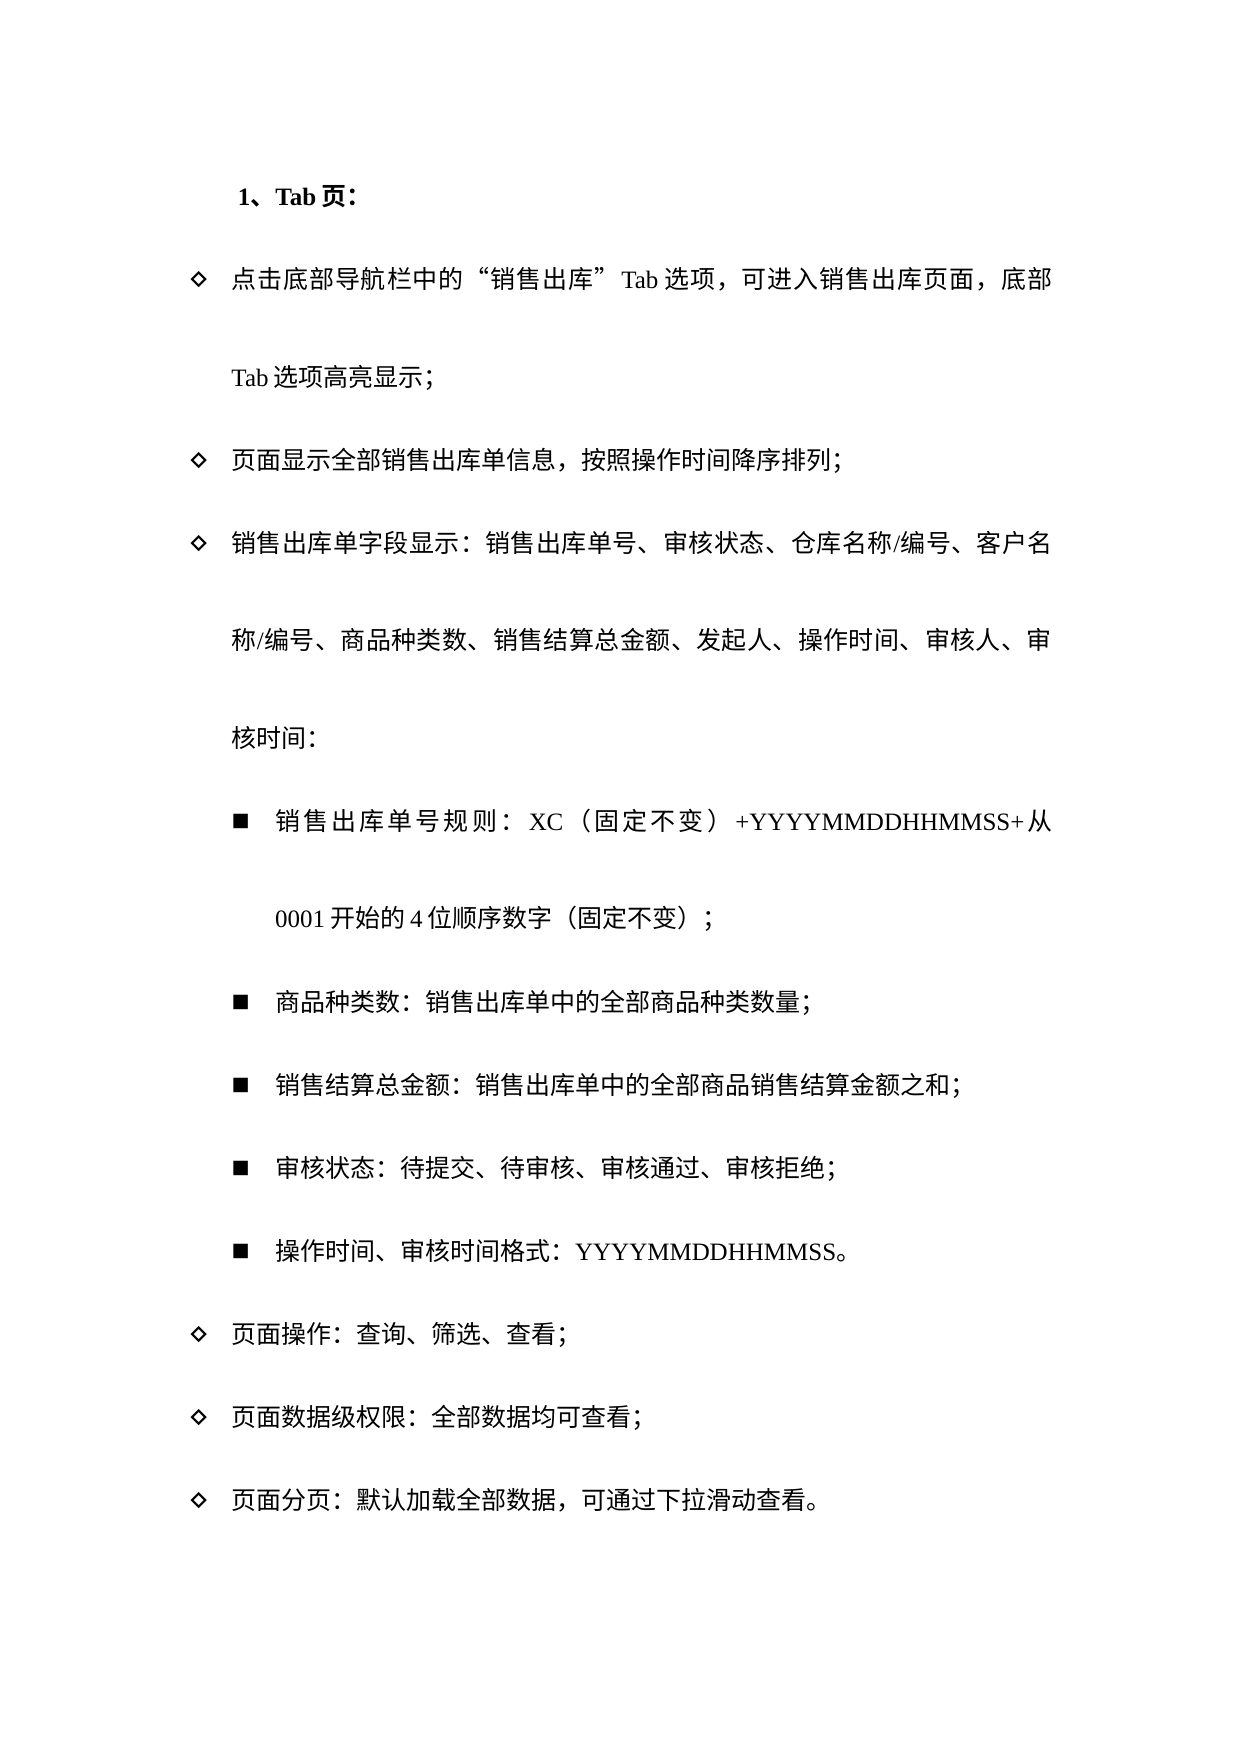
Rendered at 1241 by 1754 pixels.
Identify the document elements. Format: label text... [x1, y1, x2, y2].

list 页面分页：默认加载全部数据，可通过下拉滑动查看。 [187, 1466, 1053, 1531]
list 点击底部导航栏中的“销售出库”Tab选项，可进入销售出库页面，底部Tab选项高亮显示； [187, 245, 1053, 408]
list 销售结算总金额：销售出库单中的全部商品销售结算金额之和； [231, 1051, 1053, 1116]
list 操作时间、审核时间格式：YYYYMMDDHHMMSS。 [231, 1217, 1053, 1282]
list 页面操作：查询、筛选、查看； [187, 1300, 1053, 1365]
text 1、Tab页： [187, 162, 1053, 227]
list 销售出库单字段显示：销售出库单号、审核状态、仓库名称/编号、客户名称/编号、商品种类数、销售结算总金额、发起人、操作时间、审核人、审核时间： [187, 509, 1053, 769]
list 商品种类数：销售出库单中的全部商品种类数量； [231, 968, 1053, 1033]
list 审核状态：待提交、待审核、审核通过、审核拒绝； [231, 1134, 1053, 1199]
list 页面显示全部销售出库单信息，按照操作时间降序排列； [187, 426, 1053, 491]
list 页面数据级权限：全部数据均可查看； [187, 1383, 1053, 1448]
list 销售出库单号规则：XC（固定不变）+YYYYMMDDHHMMSS+从0001开始的4位顺序数字（固定不变）； [231, 787, 1053, 949]
